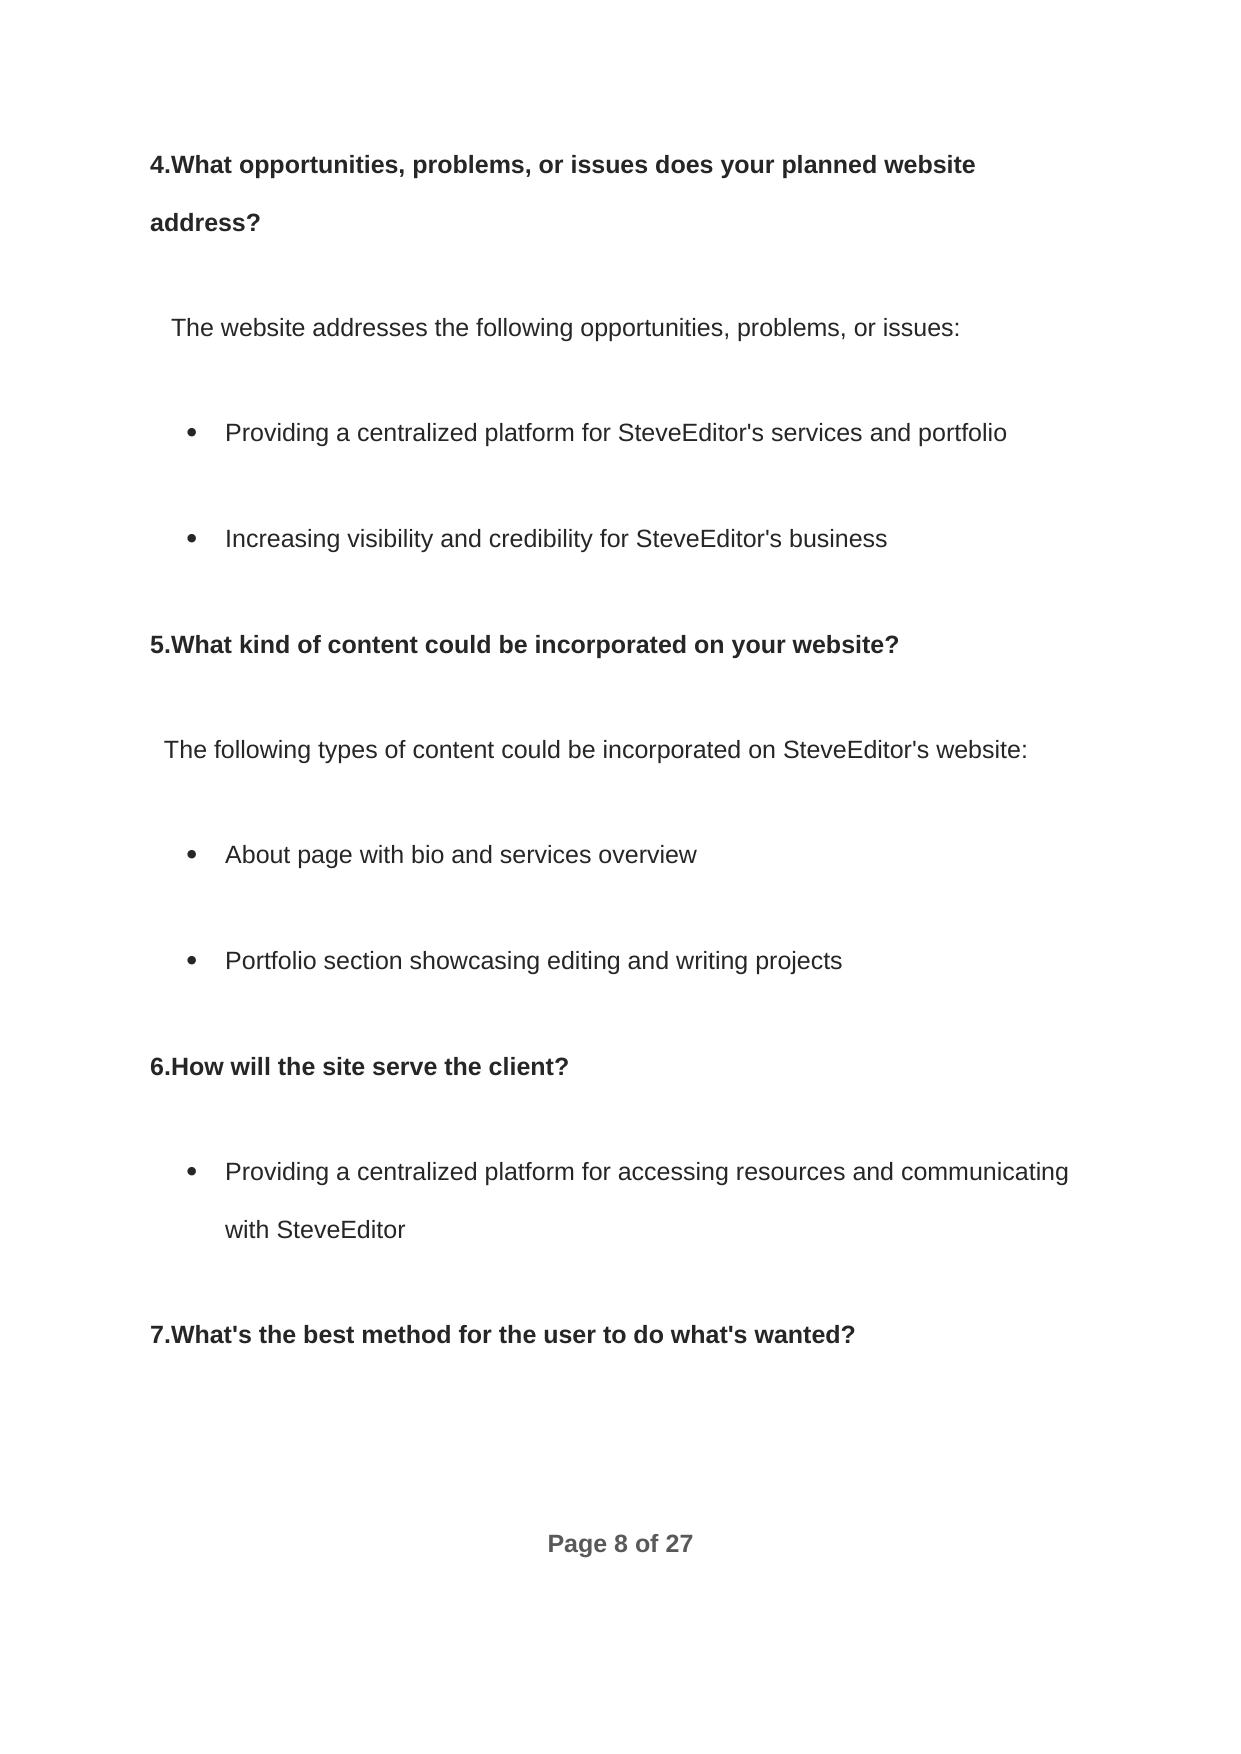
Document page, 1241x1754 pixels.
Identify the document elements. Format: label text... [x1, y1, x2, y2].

subtitle The following types of content could be incorporated on SteveEditor's website: [150, 735, 1090, 764]
subtitle Providing a centralized platform for SteveEditor's services and portfolio [187, 418, 1090, 447]
subtitle The website addresses the following opportunities, problems, or issues: [150, 313, 1090, 342]
subtitle Portfolio section showcasing editing and writing projects [187, 946, 1090, 975]
subtitle Providing a centralized platform for accessing resources and communicating with SteveEditor [187, 1157, 1090, 1243]
subtitle 4.What opportunities, problems, or issues does your planned website address? [150, 150, 1090, 236]
subtitle 6.How will the site serve the client? [150, 1052, 1090, 1080]
subtitle 5.What kind of content could be incorporated on your website? [150, 629, 1090, 658]
subtitle 7.What's the best method for the user to do what's wanted? [150, 1320, 1090, 1349]
subtitle Increasing visibility and credibility for SteveEditor's business [187, 524, 1090, 553]
subtitle About page with bio and services overview [187, 840, 1090, 869]
